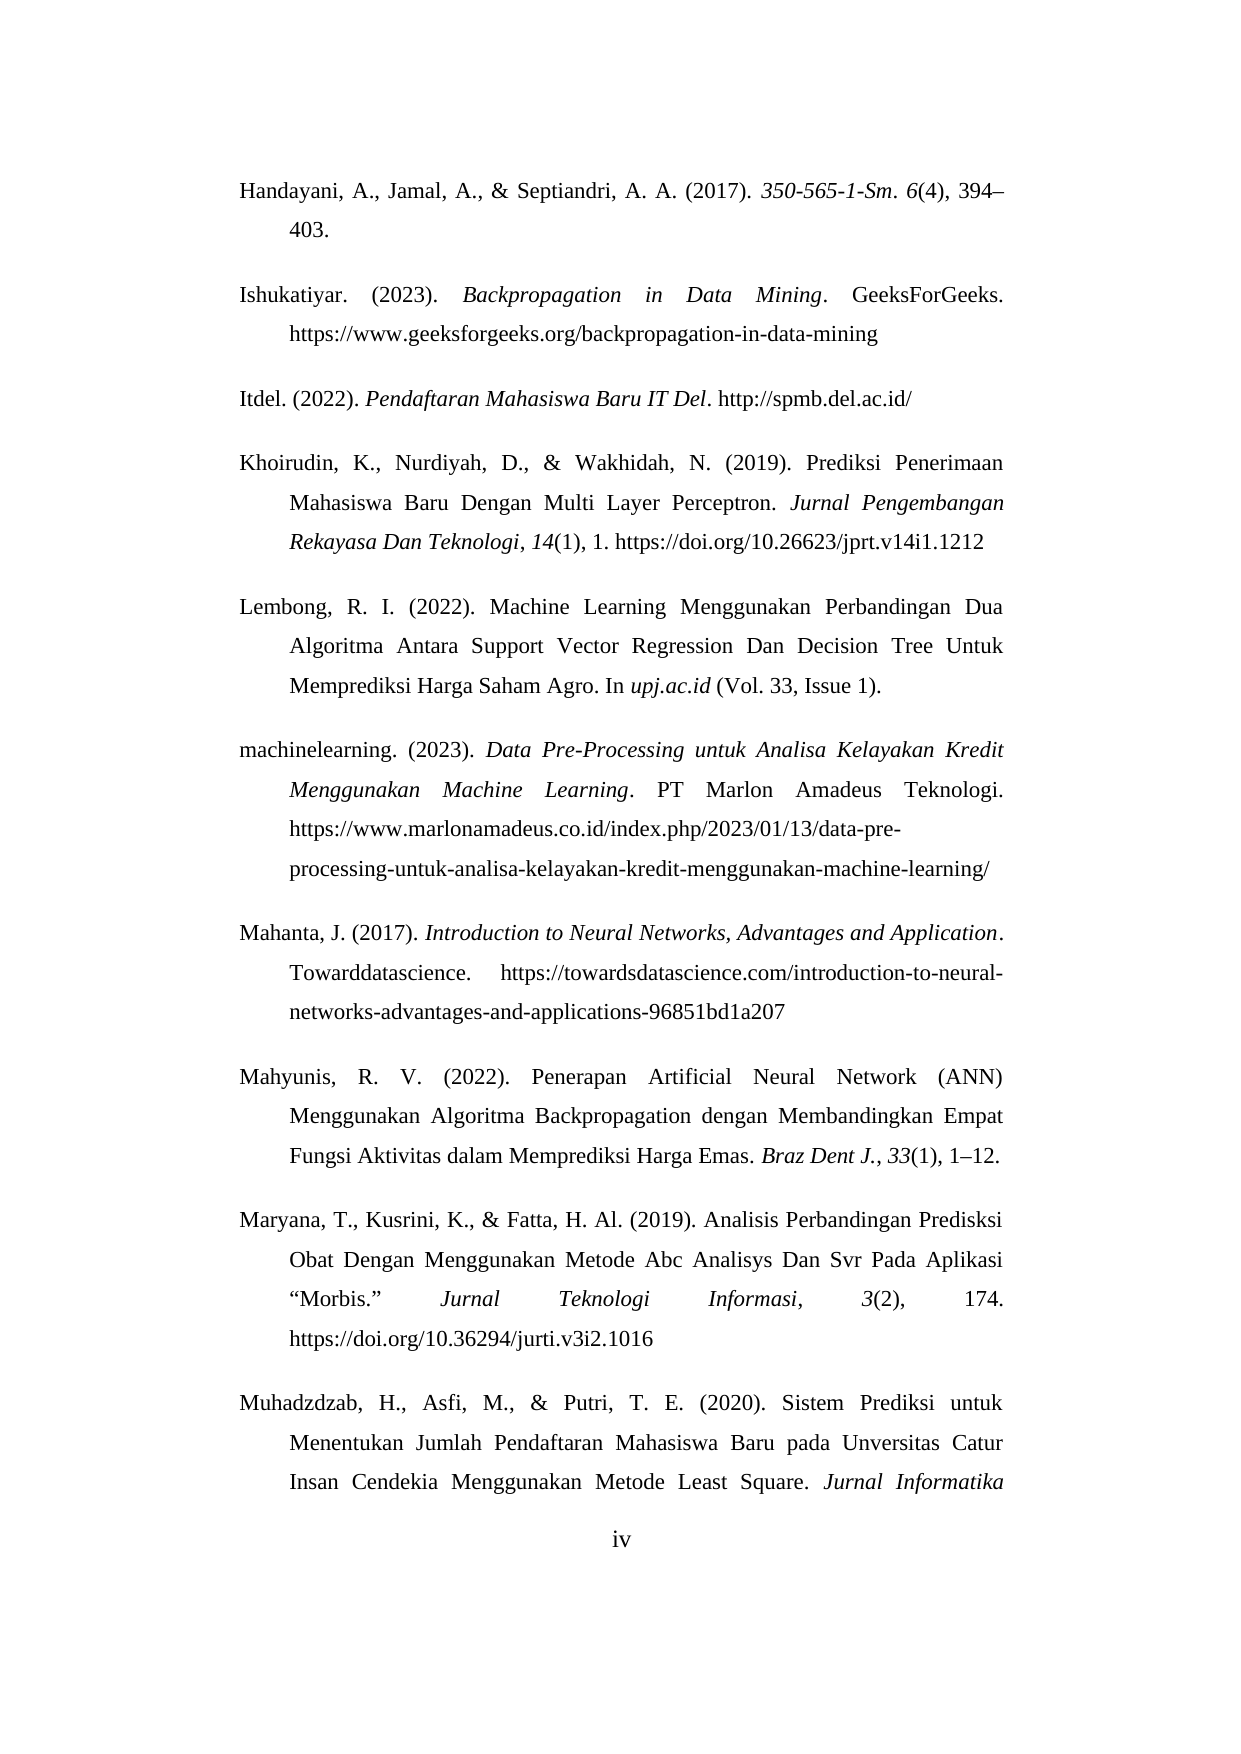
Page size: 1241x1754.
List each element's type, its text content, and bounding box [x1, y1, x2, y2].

text Lembong, R. I. (2022). Machine Learning Menggunakan Perbandingan Dua Algoritma Antara Support Vector Regression Dan Decision Tree Untuk Memprediksi Harga Saham Agro. In upj.ac.id (Vol. 33, Issue 1). [239, 593, 1004, 698]
text Handayani, A., Jamal, A., & Septiandri, A. A. (2017). 350-565-1-Sm. 6(4), 394–403. [239, 177, 1004, 243]
text Ishukatiyar. (2023). Backpropagation in Data Mining. GeeksForGeeks. https://www.geeksforgeeks.org/backpropagation-in-data-mining [239, 281, 1004, 347]
text Mahanta, J. (2017). Introduction to Neural Networks, Advantages and Application. Towarddatascience. https://towardsdatascience.com/introduction-to-neural-networks-advantages-and-applications-96851bd1a207 [239, 919, 1004, 1024]
text machinelearning. (2023). Data Pre-Processing untuk Analisa Kelayakan Kredit Menggunakan Machine Learning. PT Marlon Amadeus Teknologi. https://www.marlonamadeus.co.id/index.php/2023/01/13/data-pre-processing-untuk-analisa-kelayakan-kredit-menggunakan-machine-learning/ [239, 736, 1004, 881]
text Maryana, T., Kusrini, K., & Fatta, H. Al. (2019). Analisis Perbandingan Predisksi Obat Dengan Menggunakan Metode Abc Analisys Dan Svr Pada Aplikasi “Morbis.” Jurnal Teknologi Informasi, 3(2), 174. https://doi.org/10.36294/jurti.v3i2.1016 [239, 1206, 1004, 1351]
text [239, 1389, 1004, 1494]
text Mahyunis, R. V. (2022). Penerapan Artificial Neural Network (ANN) Menggunakan Algoritma Backpropagation dengan Membandingkan Empat Fungsi Aktivitas dalam Memprediksi Harga Emas. Braz Dent J., 33(1), 1–12. [239, 1063, 1004, 1168]
text Khoirudin, K., Nurdiyah, D., & Wakhidah, N. (2019). Prediksi Penerimaan Mahasiswa Baru Dengan Multi Layer Perceptron. Jurnal Pengembangan Rekayasa Dan Teknologi, 14(1), 1. https://doi.org/10.26623/jprt.v14i1.1212 [239, 449, 1004, 555]
text Itdel. (2022). Pendaftaran Mahasiswa Baru IT Del. http://spmb.del.ac.id/ [239, 385, 1004, 411]
